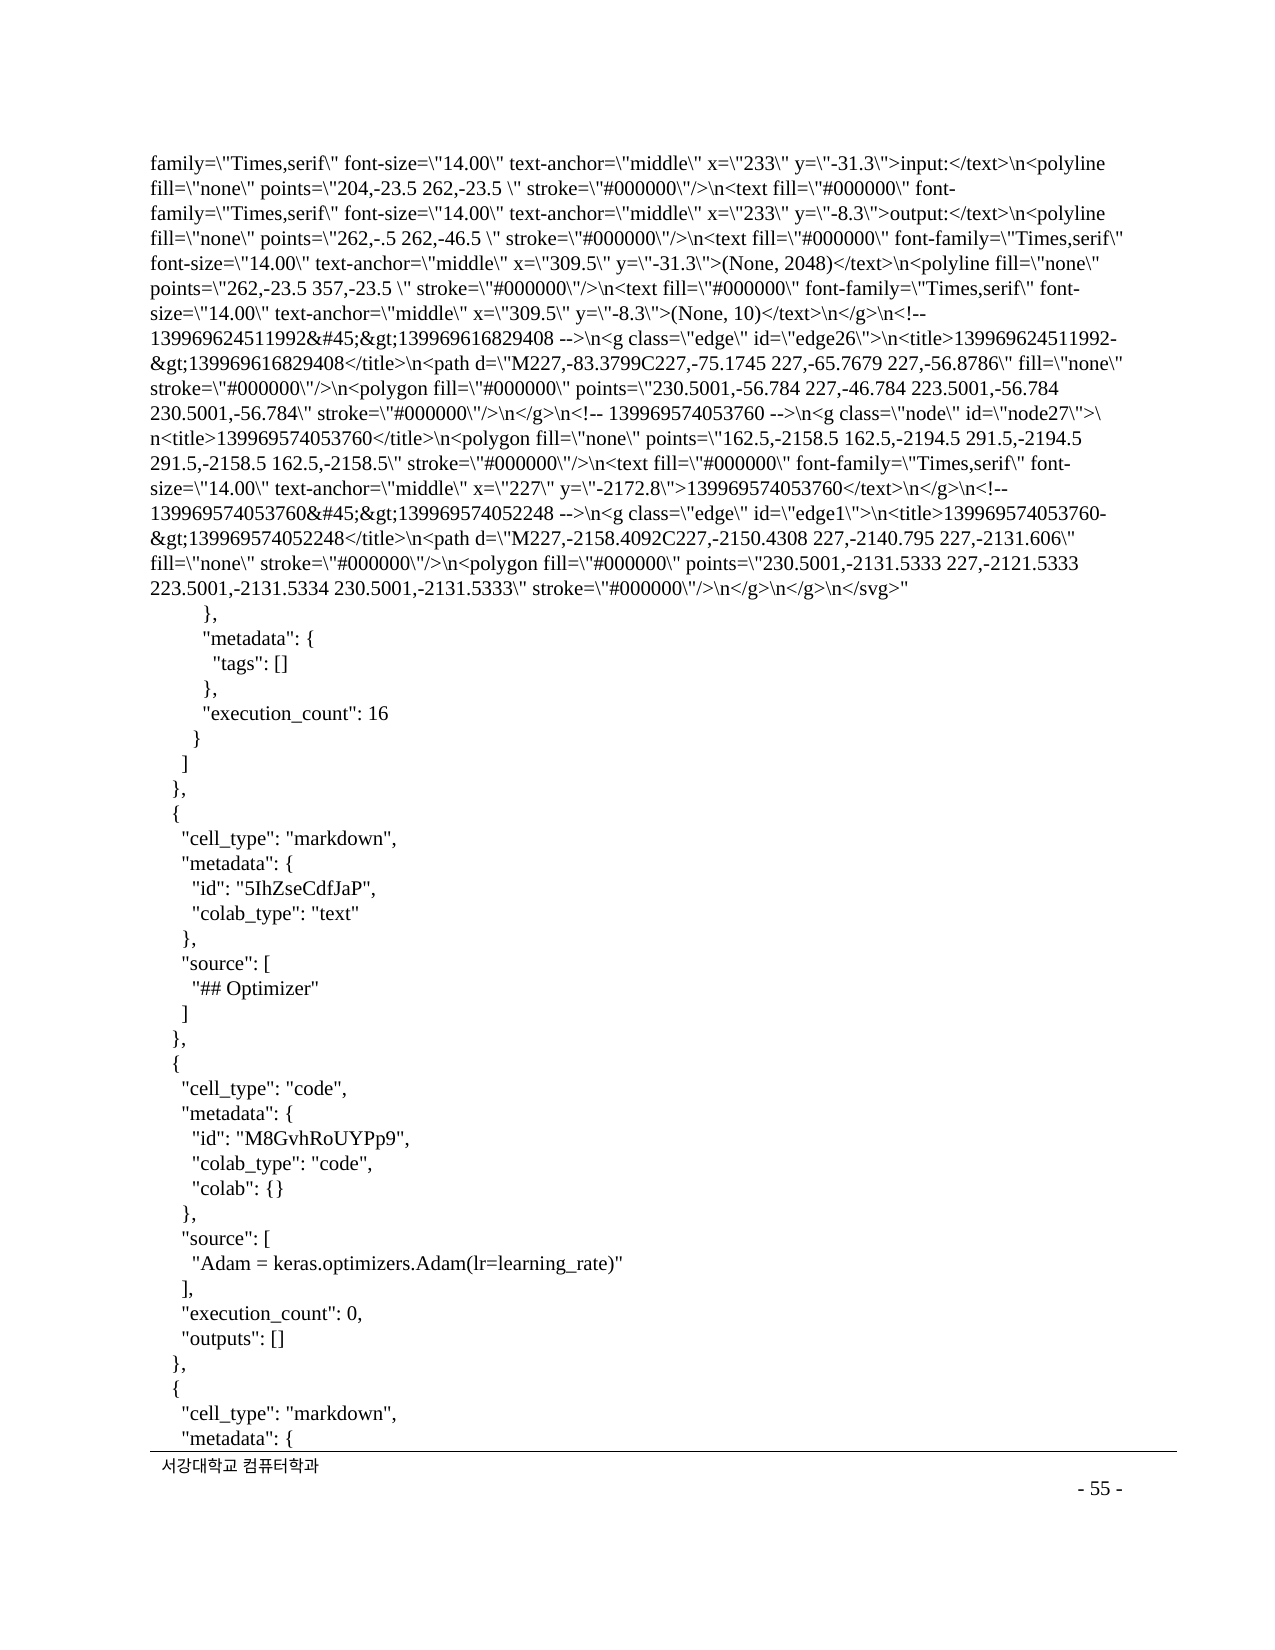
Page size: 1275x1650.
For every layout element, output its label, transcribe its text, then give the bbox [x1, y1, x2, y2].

text }, [150, 600, 1125, 625]
text } [150, 725, 1125, 750]
text "id": "M8GvhRoUYPp9", [150, 1125, 1125, 1150]
text ] [150, 1000, 1125, 1025]
text "tags": [] [150, 650, 1125, 675]
text "execution_count": 16 [150, 700, 1125, 725]
text "source": [ [150, 950, 1125, 975]
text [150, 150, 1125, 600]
text { [150, 800, 1125, 825]
text }, [150, 925, 1125, 950]
text "cell_type": "code", [150, 1075, 1125, 1100]
text "metadata": { [150, 1425, 1125, 1450]
text "metadata": { [150, 625, 1125, 650]
text "colab_type": "code", [150, 1150, 1125, 1175]
text ], [150, 1275, 1125, 1300]
text "metadata": { [150, 850, 1125, 875]
text "## Optimizer" [150, 975, 1125, 1000]
text "execution_count": 0, [150, 1300, 1125, 1325]
text "colab": {} [150, 1175, 1125, 1200]
text "id": "5IhZseCdfJaP", [150, 875, 1125, 900]
text "colab_type": "text" [150, 900, 1125, 925]
text { [150, 1050, 1125, 1075]
text "source": [ [150, 1225, 1125, 1250]
text }, [150, 775, 1125, 800]
text }, [150, 1350, 1125, 1375]
text { [150, 1375, 1125, 1400]
text }, [150, 1200, 1125, 1225]
text }, [150, 675, 1125, 700]
text ] [150, 750, 1125, 775]
text "Adam = keras.optimizers.Adam(lr=learning_rate)" [150, 1250, 1125, 1275]
text "metadata": { [150, 1100, 1125, 1125]
text "outputs": [] [150, 1325, 1125, 1350]
text "cell_type": "markdown", [150, 825, 1125, 850]
text }, [150, 1025, 1125, 1050]
text "cell_type": "markdown", [150, 1400, 1125, 1425]
